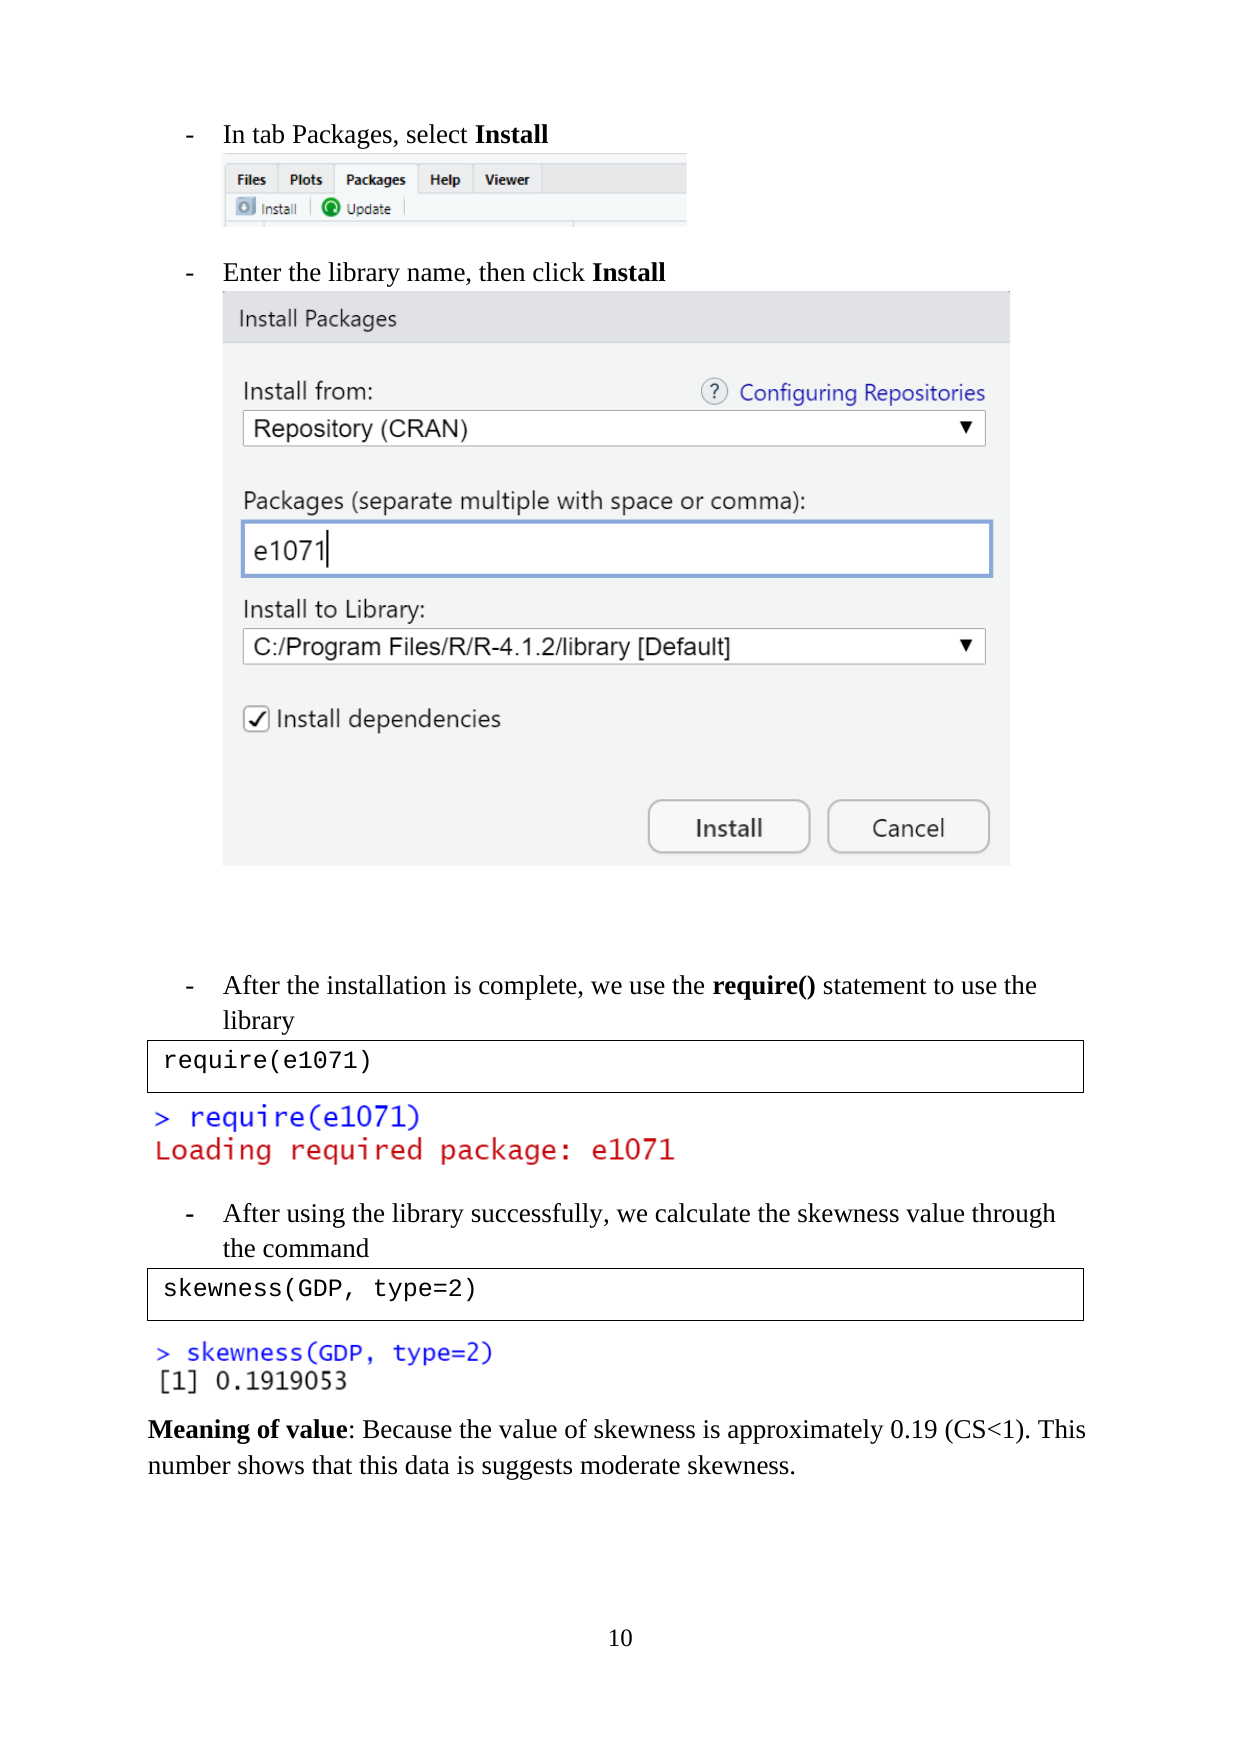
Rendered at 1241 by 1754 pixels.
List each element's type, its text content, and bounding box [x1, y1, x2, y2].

list After the installation is complete, we use the require() statement to use the library [185, 969, 1092, 1036]
picture [221, 153, 687, 227]
picture [222, 291, 1011, 866]
text Meaning of value: Because the value of skewness is approximately 0.19 (CS<1). This number shows that this data is suggests moderate skewness. [148, 1413, 1092, 1480]
list After using the library successfully, we calculate the skewness value through the command [185, 1197, 1092, 1264]
picture [147, 1100, 707, 1168]
picture [147, 1328, 558, 1397]
list Enter the library name, then click Install [185, 256, 1092, 287]
list In tab Packages, select Install [185, 118, 1092, 149]
